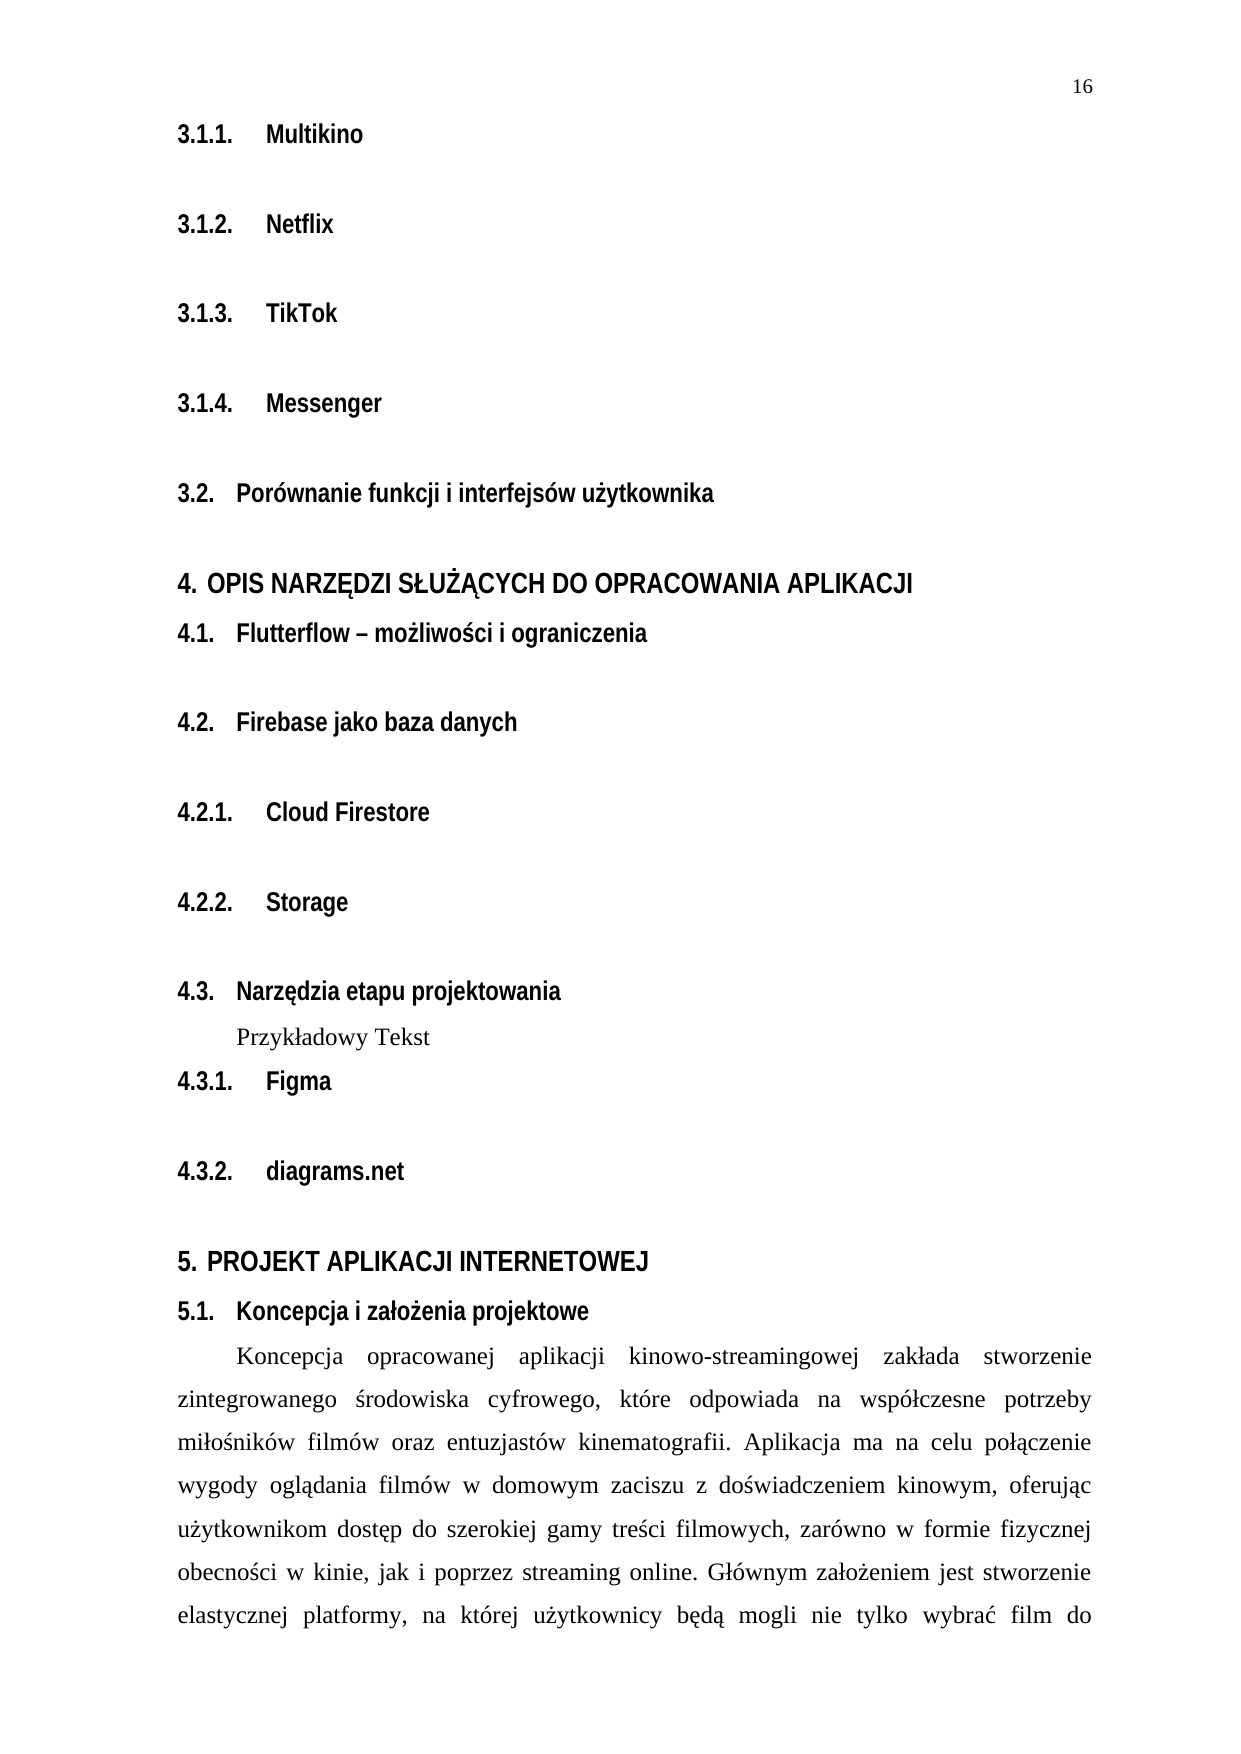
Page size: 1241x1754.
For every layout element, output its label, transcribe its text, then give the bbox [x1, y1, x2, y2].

text PROJEKT APLIKACJI INTERNETOWEJ [177, 1244, 1092, 1278]
text Flutterflow – możliwości i ograniczenia [177, 617, 1092, 648]
text TikTok [177, 297, 1092, 328]
text Firebase jako baza danych [177, 706, 1092, 737]
text Przykładowy Tekst [177, 1022, 1092, 1051]
text OPIS NARZĘDZI SŁUŻĄCYCH DO OPRACOWANIA APLIKACJI [177, 567, 1092, 600]
text Koncepcja i założenia projektowe [177, 1294, 1092, 1326]
text diagrams.net [177, 1155, 1092, 1186]
text Multikino [177, 118, 1092, 149]
text Narzędzia etapu projektowania [177, 975, 1092, 1006]
text Porównanie funkcji i interfejsów użytkownika [177, 477, 1092, 508]
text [177, 1341, 1092, 1629]
text Messenger [177, 387, 1092, 418]
text Figma [177, 1065, 1092, 1096]
text Storage [177, 886, 1092, 917]
text Cloud Firestore [177, 796, 1092, 827]
text Netflix [177, 208, 1092, 239]
